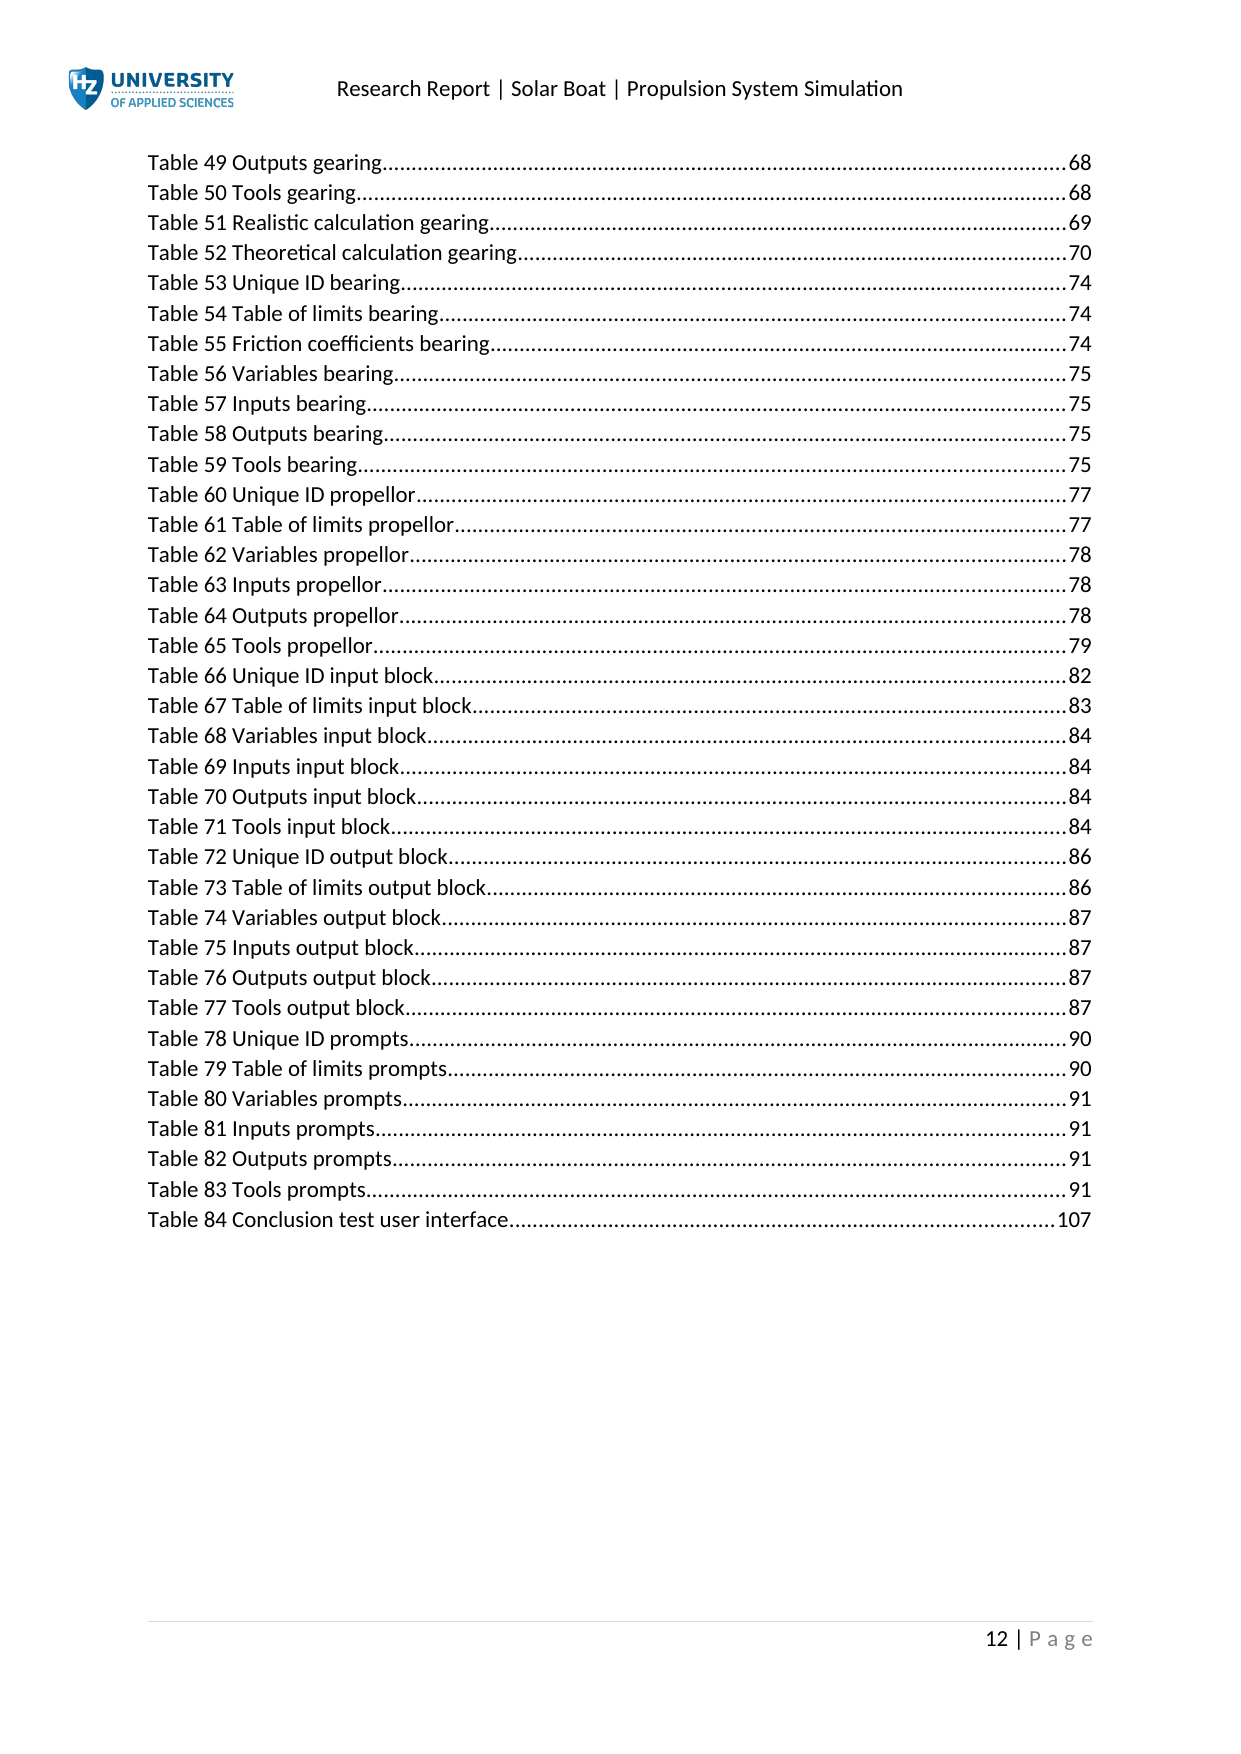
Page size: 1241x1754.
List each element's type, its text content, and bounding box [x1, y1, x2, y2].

text Table 66 Unique ID input block 82 [148, 661, 1093, 689]
text Table 55 Friction coefficients bearing 74 [148, 329, 1093, 357]
text Table 69 Inputs input block 84 [148, 752, 1093, 780]
text Table 74 Variables output block 87 [148, 903, 1093, 931]
text Table 70 Outputs input block 84 [148, 782, 1093, 810]
text Table 56 Variables bearing 75 [148, 359, 1093, 387]
text Table 57 Inputs bearing 75 [148, 389, 1093, 417]
text Table 71 Tools input block 84 [148, 812, 1093, 840]
text Table 61 Table of limits propellor 77 [148, 510, 1093, 538]
text Table 76 Outputs output block 87 [148, 963, 1093, 991]
text Table 83 Tools prompts 91 [148, 1175, 1093, 1203]
text Table 68 Variables input block 84 [148, 722, 1093, 749]
text Table 72 Unique ID output block 86 [148, 842, 1093, 870]
text Table 82 Outputs prompts 91 [148, 1144, 1093, 1172]
text Table 63 Inputs propellor 78 [148, 571, 1093, 598]
text Table 62 Variables propellor 78 [148, 540, 1093, 568]
text Table 67 Table of limits input block 83 [148, 691, 1093, 719]
text Table 80 Variables prompts 91 [148, 1084, 1093, 1112]
text Table 65 Tools propellor 79 [148, 631, 1093, 659]
text Table 52 Theoretical calculation gearing 70 [148, 238, 1093, 266]
text Table 75 Inputs output block 87 [148, 933, 1093, 961]
text Table 60 Unique ID propellor 77 [148, 480, 1093, 508]
text Table 51 Realistic calculation gearing 69 [148, 208, 1093, 236]
text Table 53 Unique ID bearing 74 [148, 268, 1093, 296]
text Table 79 Table of limits prompts 90 [148, 1054, 1093, 1082]
text Table 50 Tools gearing 68 [148, 178, 1093, 206]
text Table 84 Conclusion test user interface 107 [148, 1205, 1093, 1233]
text Table 58 Outputs bearing 75 [148, 419, 1093, 447]
text Table 59 Tools bearing 75 [148, 450, 1093, 478]
text Table 81 Inputs prompts 91 [148, 1114, 1093, 1142]
text Table 73 Table of limits output block 86 [148, 873, 1093, 901]
text Table 77 Tools output block 87 [148, 993, 1093, 1021]
picture [68, 67, 234, 110]
text Table 64 Outputs propellor 78 [148, 601, 1093, 629]
text Table 78 Unique ID prompts 90 [148, 1024, 1093, 1052]
text Table 54 Table of limits bearing 74 [148, 299, 1093, 327]
text Table 49 Outputs gearing 68 [148, 148, 1093, 176]
